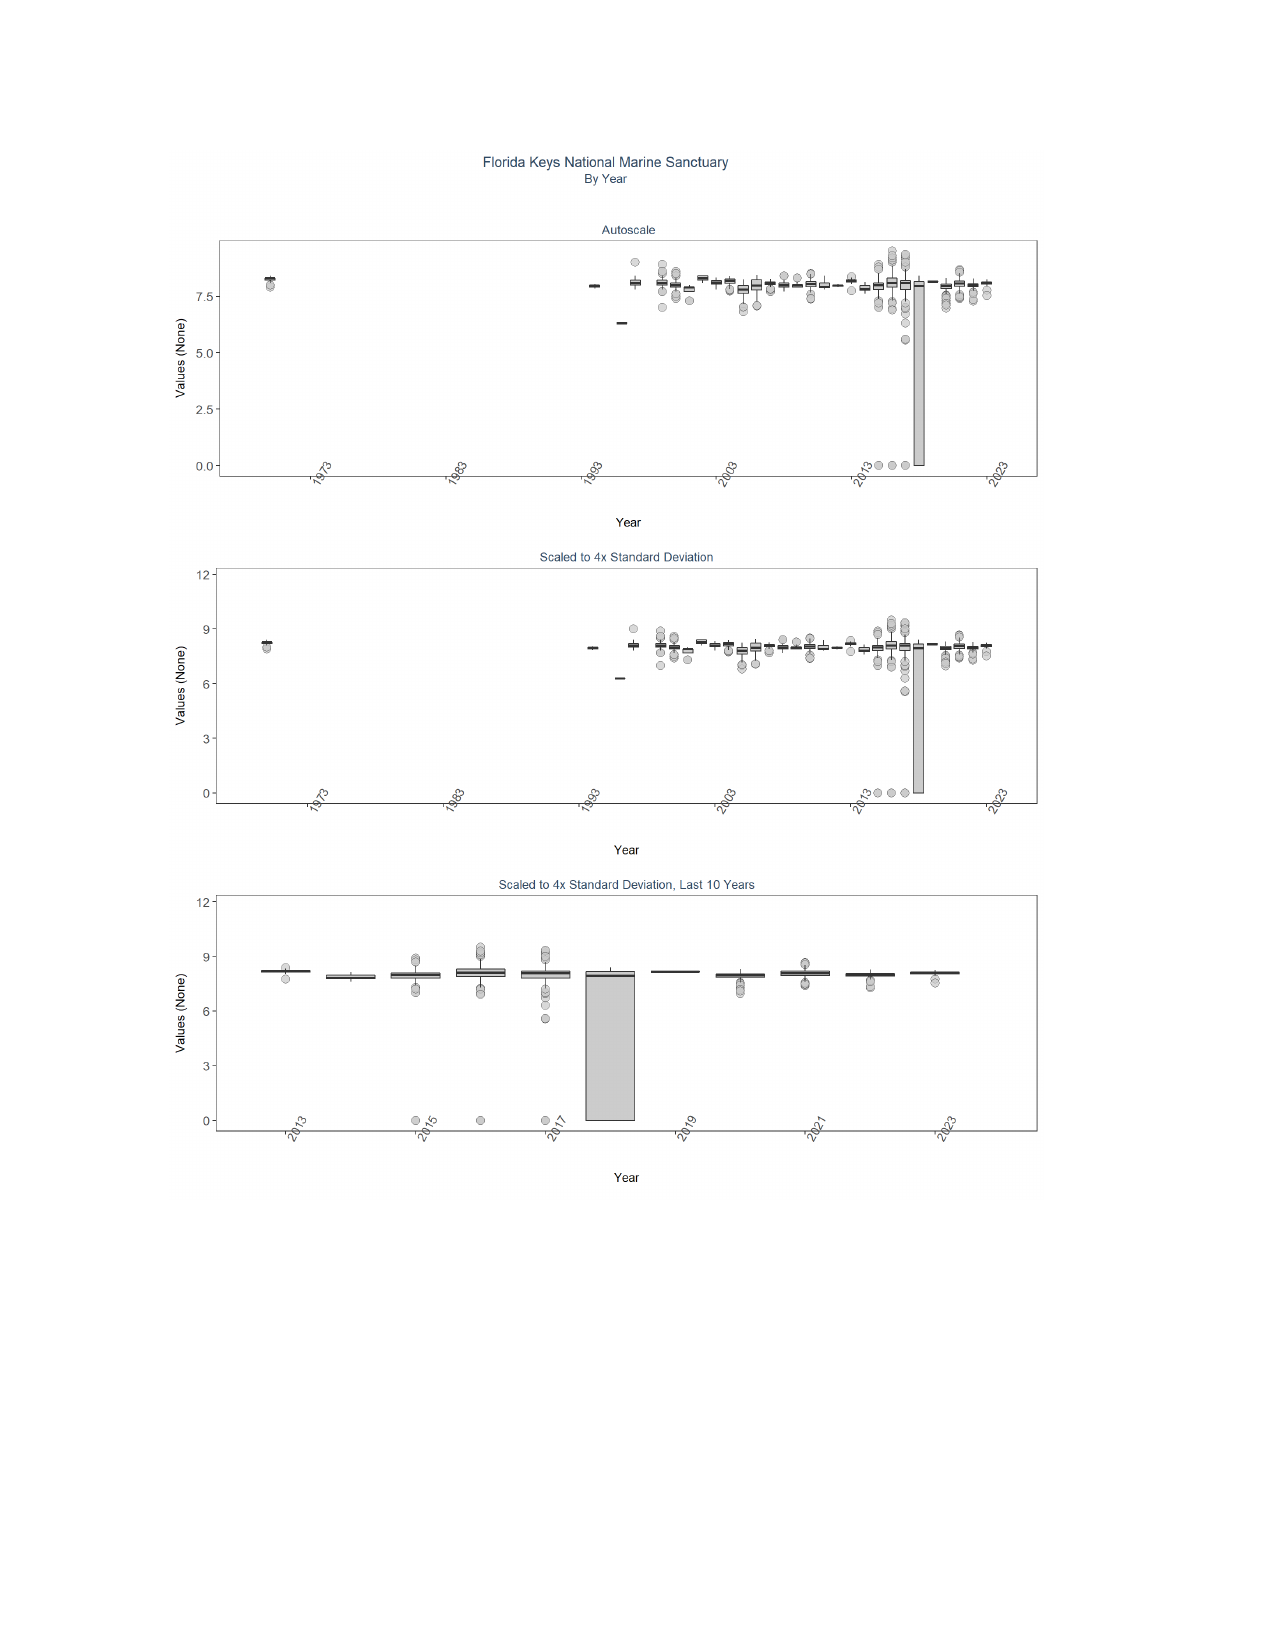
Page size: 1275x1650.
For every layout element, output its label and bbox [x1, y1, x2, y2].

picture [168, 150, 1044, 1200]
